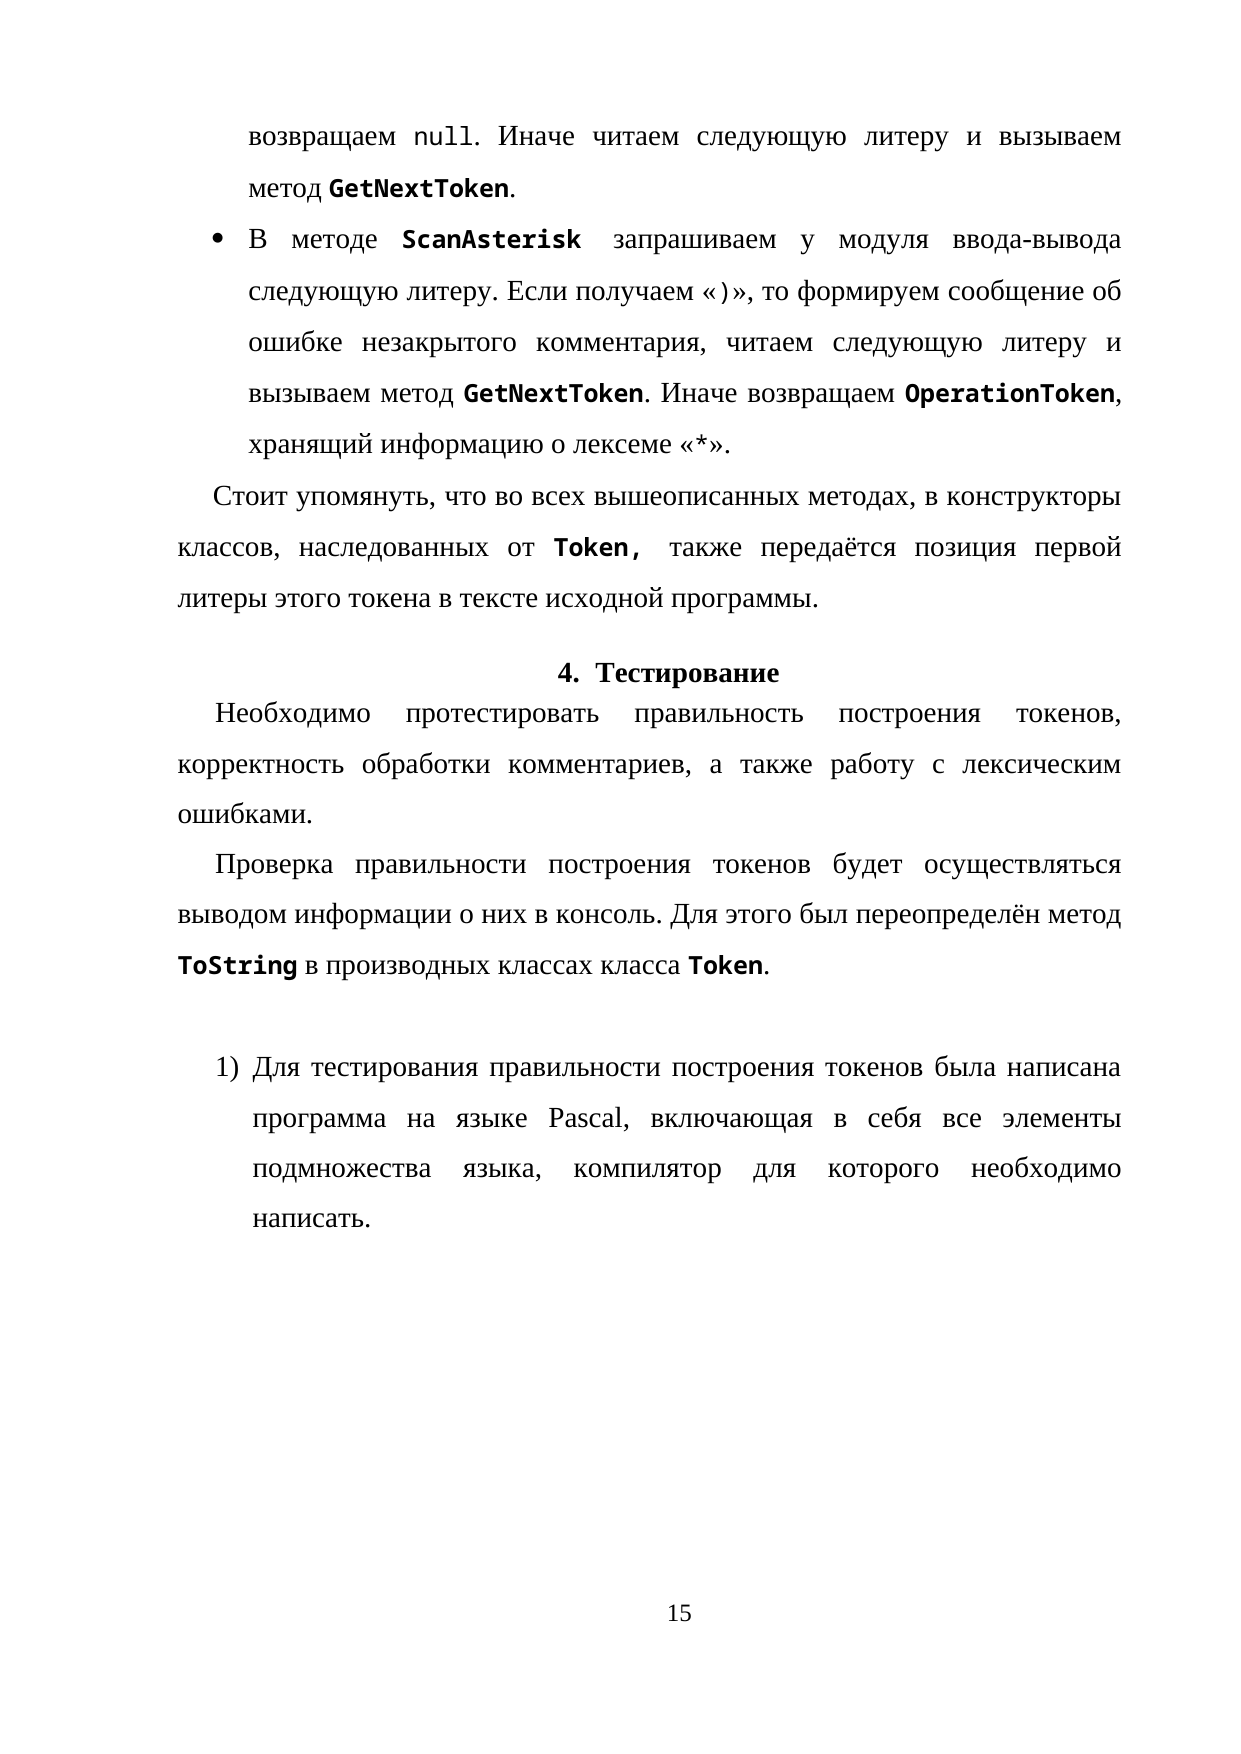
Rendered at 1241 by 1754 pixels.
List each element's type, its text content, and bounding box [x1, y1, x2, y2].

list Для тестирования правильности построения токенов была написана программа на языке Pascal, включающая в себя все элементы подмножества языка, компилятор для которого необходимо написать. [215, 1049, 1122, 1234]
list В методе ScanAsterisk запрашиваем у модуля ввода-вывода следующую литеру. Если получаем «)», то формируем сообщение об ошибке незакрытого комментария, читаем следующую литеру и вызываем метод GetNextToken. Иначе возвращаем OperationToken, хранящий информацию о лексеме «*». [213, 222, 1122, 461]
text Проверка правильности построения токенов будет осуществляться выводом информации о них в консоль. Для этого был переопределён метод ToString в производных классах класса Token. [177, 846, 1122, 982]
subtitle Тестирование [215, 656, 1122, 689]
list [213, 118, 1122, 204]
text Стоит упомянуть, что во всех вышеописанных методах, в конструкторы классов, наследованных от Token, также передаётся позиция первой литеры этого токена в тексте исходной программы. [177, 478, 1122, 614]
text Необходимо протестировать правильность построения токенов, корректность обработки комментариев, а также работу с лексическим ошибками. [177, 695, 1122, 829]
